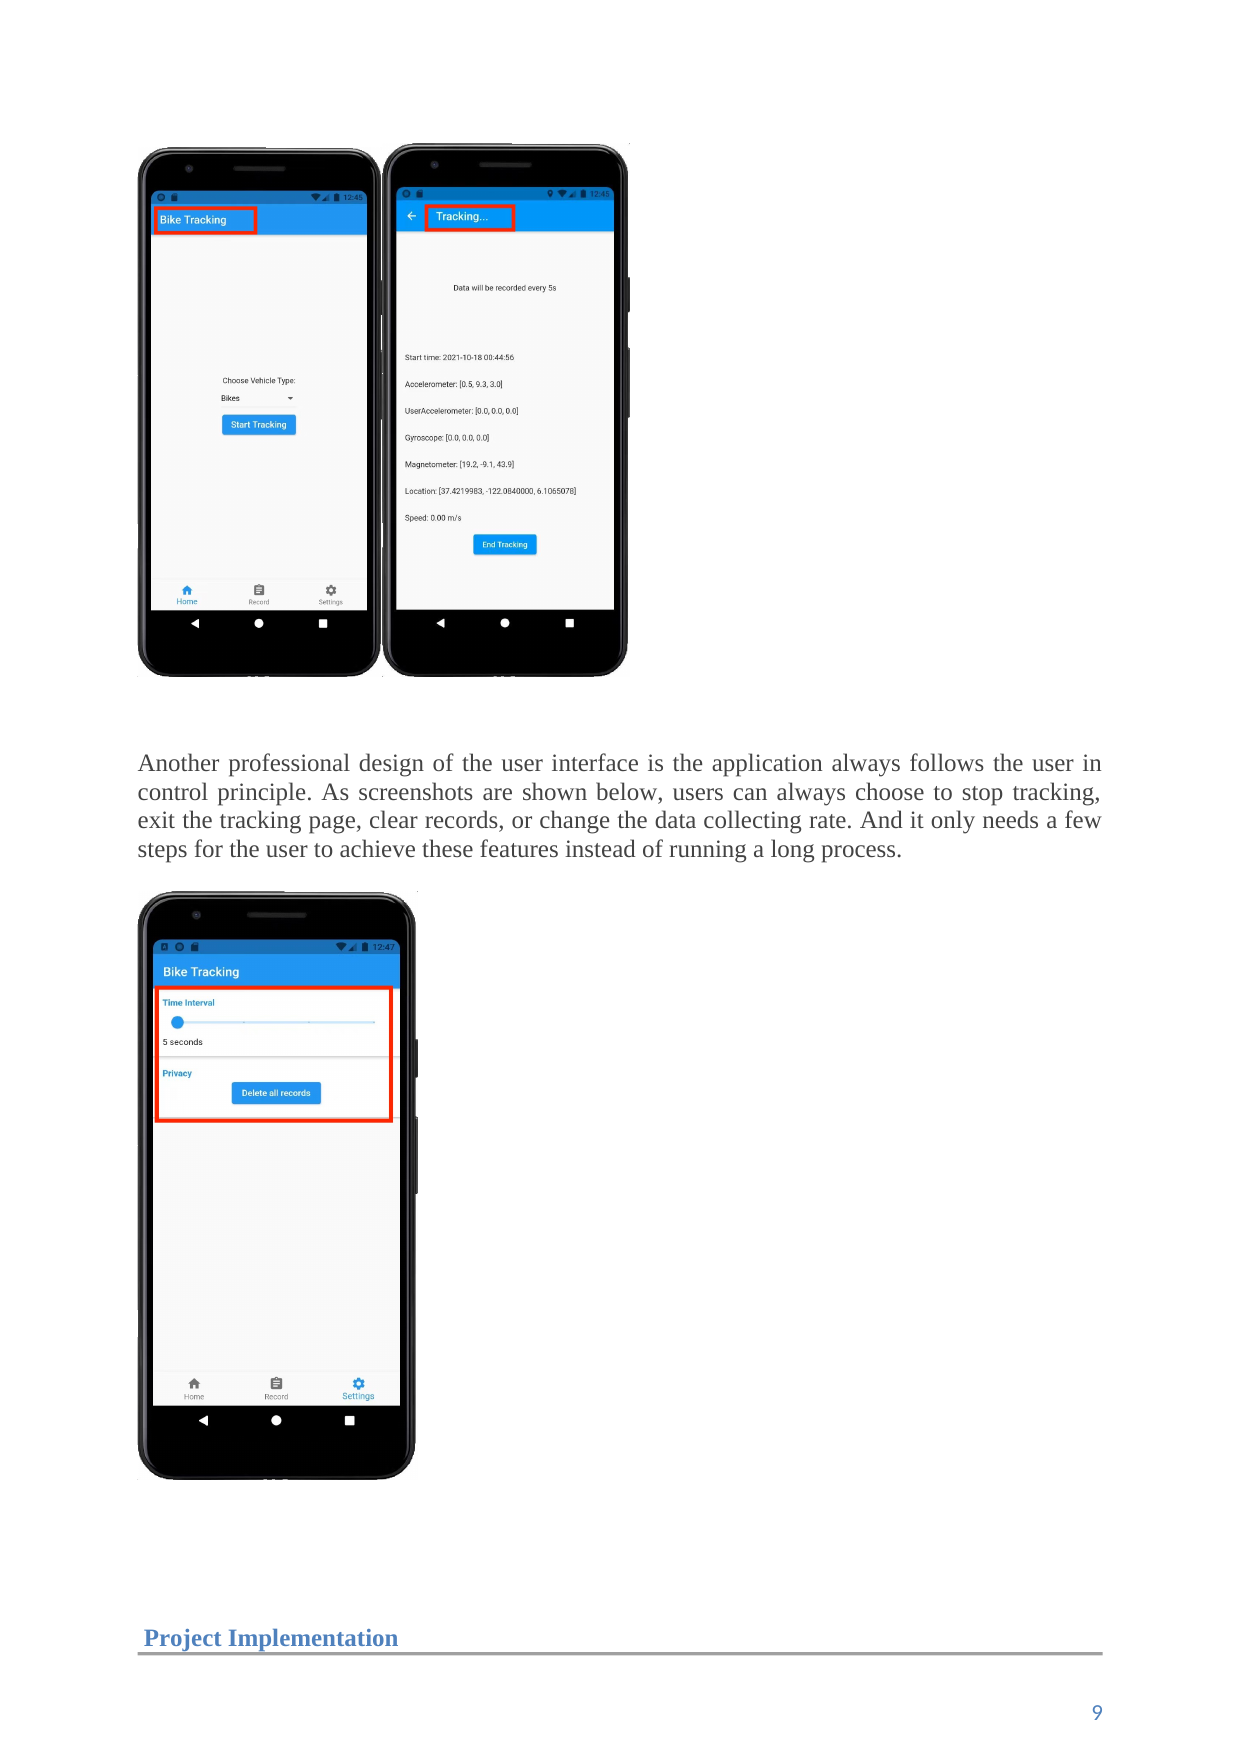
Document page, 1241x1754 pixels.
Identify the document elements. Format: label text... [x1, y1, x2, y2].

picture [137, 143, 630, 677]
subtitle Project Implementation [137, 1623, 1103, 1652]
picture [137, 891, 418, 1480]
subtitle Another professional design of the user interface is the application always follows the user in control principle. As screenshots are shown below, users can always choose to stop tracking, exit the tracking page, clear records, or change the data collecting rate. And it only needs a few steps for the user to achieve these features instead of running a long process. [137, 748, 1103, 863]
